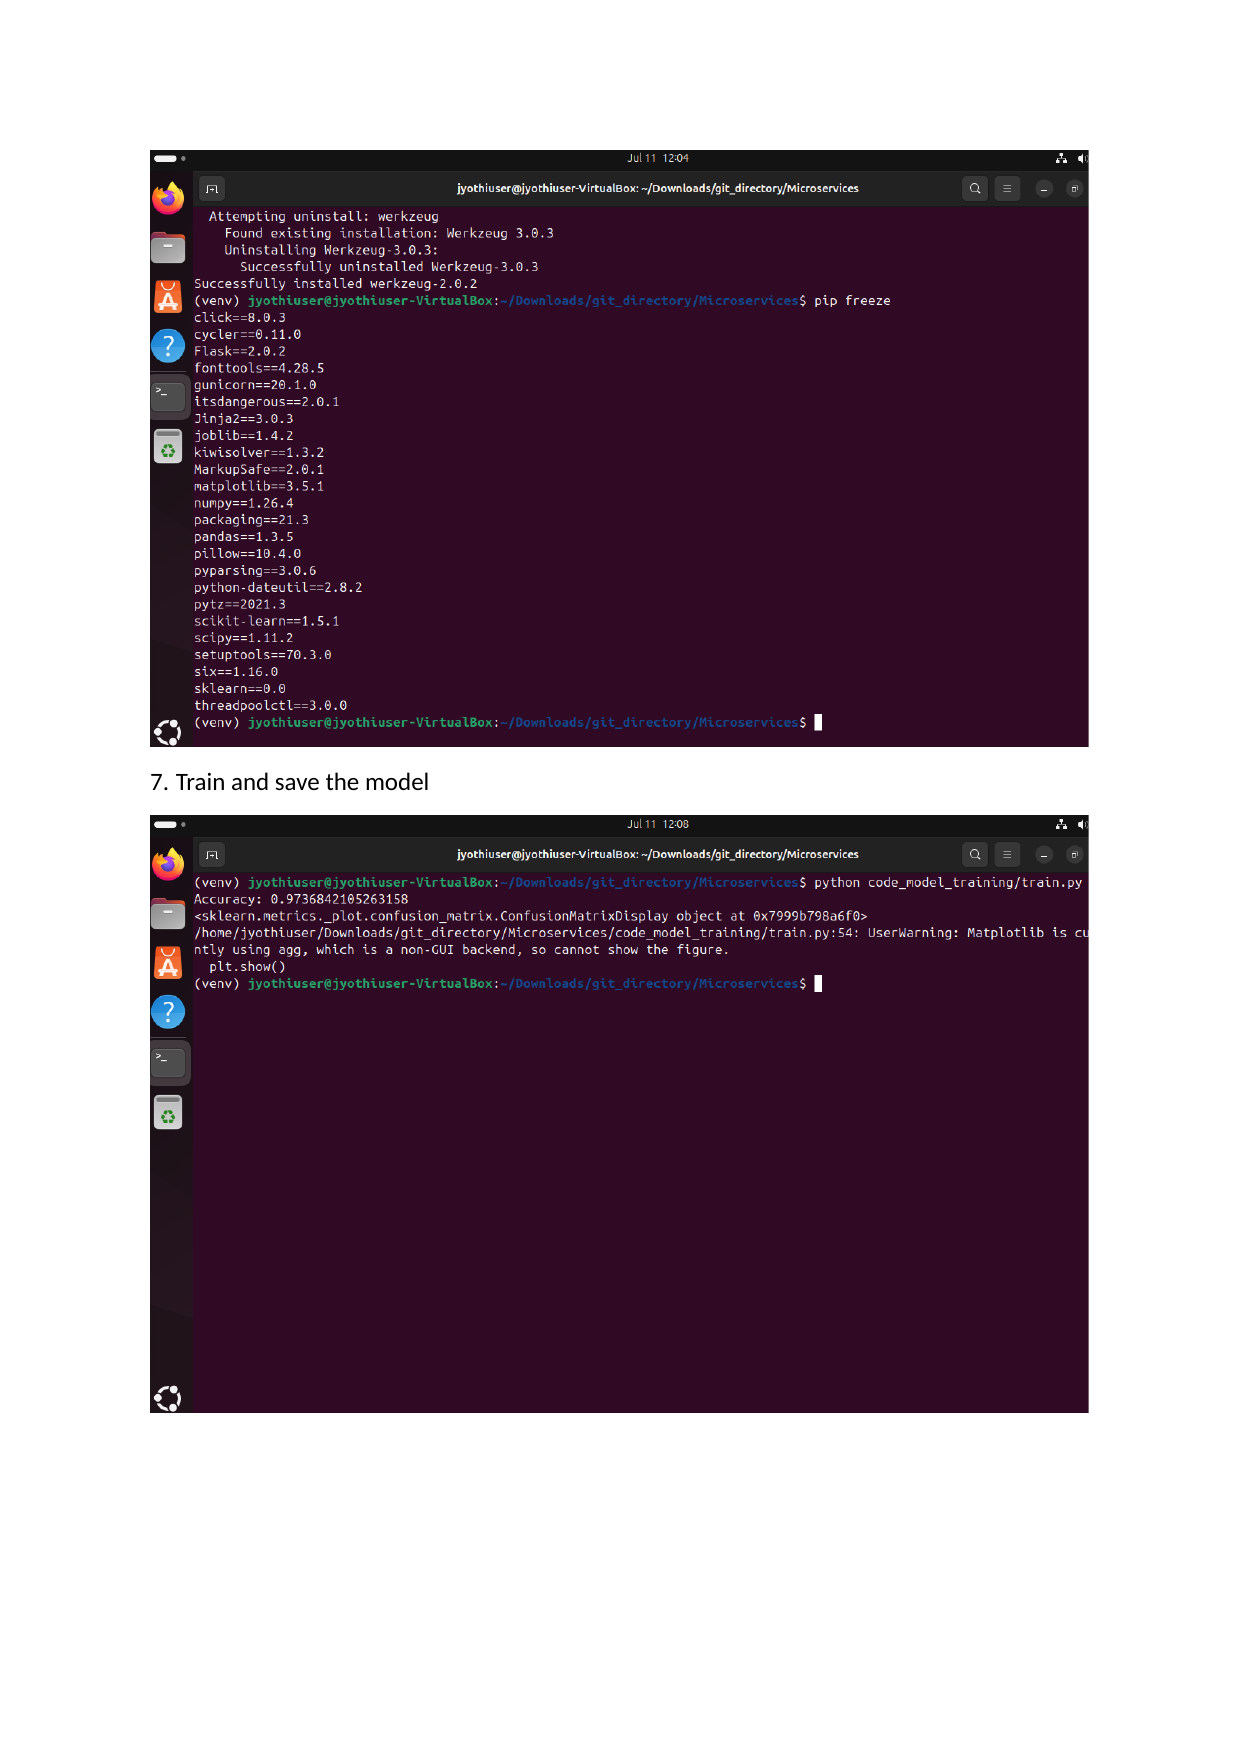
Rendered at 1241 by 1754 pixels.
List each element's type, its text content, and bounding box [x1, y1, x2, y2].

picture [150, 150, 1089, 747]
picture [150, 815, 1089, 1413]
text 7. Train and save the model [150, 766, 1090, 796]
